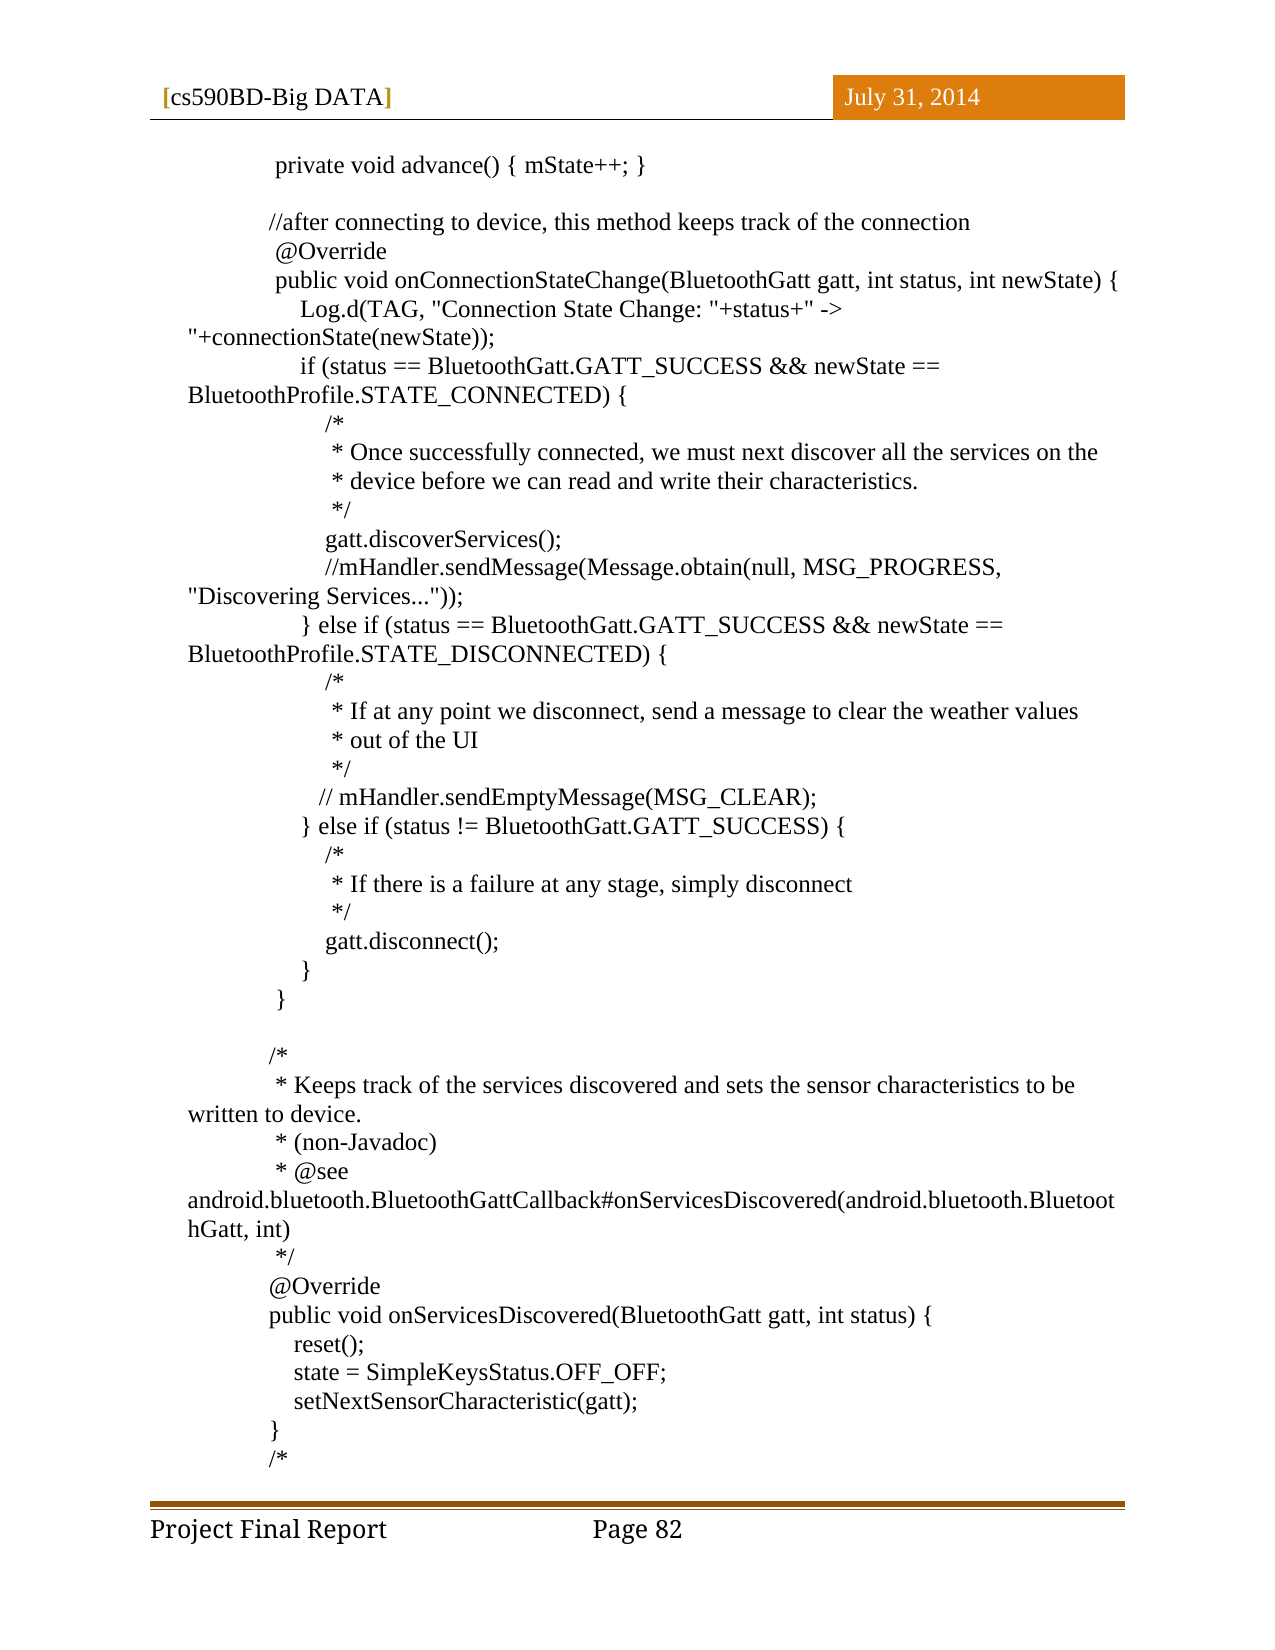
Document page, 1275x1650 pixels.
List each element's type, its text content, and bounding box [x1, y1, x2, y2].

text /* [187, 409, 1125, 437]
text gatt.discoverServices(); [187, 524, 1125, 552]
text private void advance() { mState++; } [187, 150, 1125, 179]
text * @see android.bluetooth.BluetoothGattCallback#onServicesDiscovered(android.bluetooth.BluetoothGatt, int) [187, 1156, 1125, 1242]
text } [187, 984, 1125, 1012]
text * Keeps track of the services discovered and sets the sensor characteristics to be written to device. [187, 1070, 1125, 1127]
text * device before we can read and write their characteristics. [187, 466, 1125, 495]
text /* [187, 1041, 1125, 1070]
text } else if (status != BluetoothGatt.GATT_SUCCESS) { [187, 811, 1125, 840]
text */ [187, 495, 1125, 524]
text //after connecting to device, this method keeps track of the connection [187, 207, 1125, 236]
text } [187, 955, 1125, 984]
text /* [187, 667, 1125, 696]
text /* [187, 840, 1125, 869]
text @Override [187, 236, 1125, 265]
text */ [187, 754, 1125, 782]
text /* [187, 1444, 1125, 1472]
text * (non-Javadoc) [187, 1127, 1125, 1156]
text */ [187, 897, 1125, 926]
text */ [187, 1242, 1125, 1271]
text if (status == BluetoothGatt.GATT_SUCCESS && newState == BluetoothProfile.STATE_CONNECTED) { [187, 351, 1125, 409]
text * If there is a failure at any stage, simply disconnect [187, 869, 1125, 897]
text } [187, 1415, 1125, 1444]
text * Once successfully connected, we must next discover all the services on the [187, 437, 1125, 466]
text // mHandler.sendEmptyMessage(MSG_CLEAR); [187, 782, 1125, 811]
text * If at any point we disconnect, send a message to clear the weather values [187, 696, 1125, 725]
text * out of the UI [187, 725, 1125, 754]
text public void onConnectionStateChange(BluetoothGatt gatt, int status, int newState) { [187, 265, 1125, 294]
text public void onServicesDiscovered(BluetoothGatt gatt, int status) { [187, 1300, 1125, 1329]
text state = SimpleKeysStatus.OFF_OFF; [187, 1357, 1125, 1386]
text //mHandler.sendMessage(Message.obtain(null, MSG_PROGRESS, "Discovering Services...")); [187, 552, 1125, 610]
text Log.d(TAG, "Connection State Change: "+status+" -> "+connectionState(newState)); [187, 294, 1125, 351]
text reset(); [187, 1329, 1125, 1357]
text gatt.disconnect(); [187, 926, 1125, 955]
text @Override [187, 1271, 1125, 1300]
text } else if (status == BluetoothGatt.GATT_SUCCESS && newState == BluetoothProfile.STATE_DISCONNECTED) { [187, 610, 1125, 667]
text setNextSensorCharacteristic(gatt); [187, 1386, 1125, 1415]
